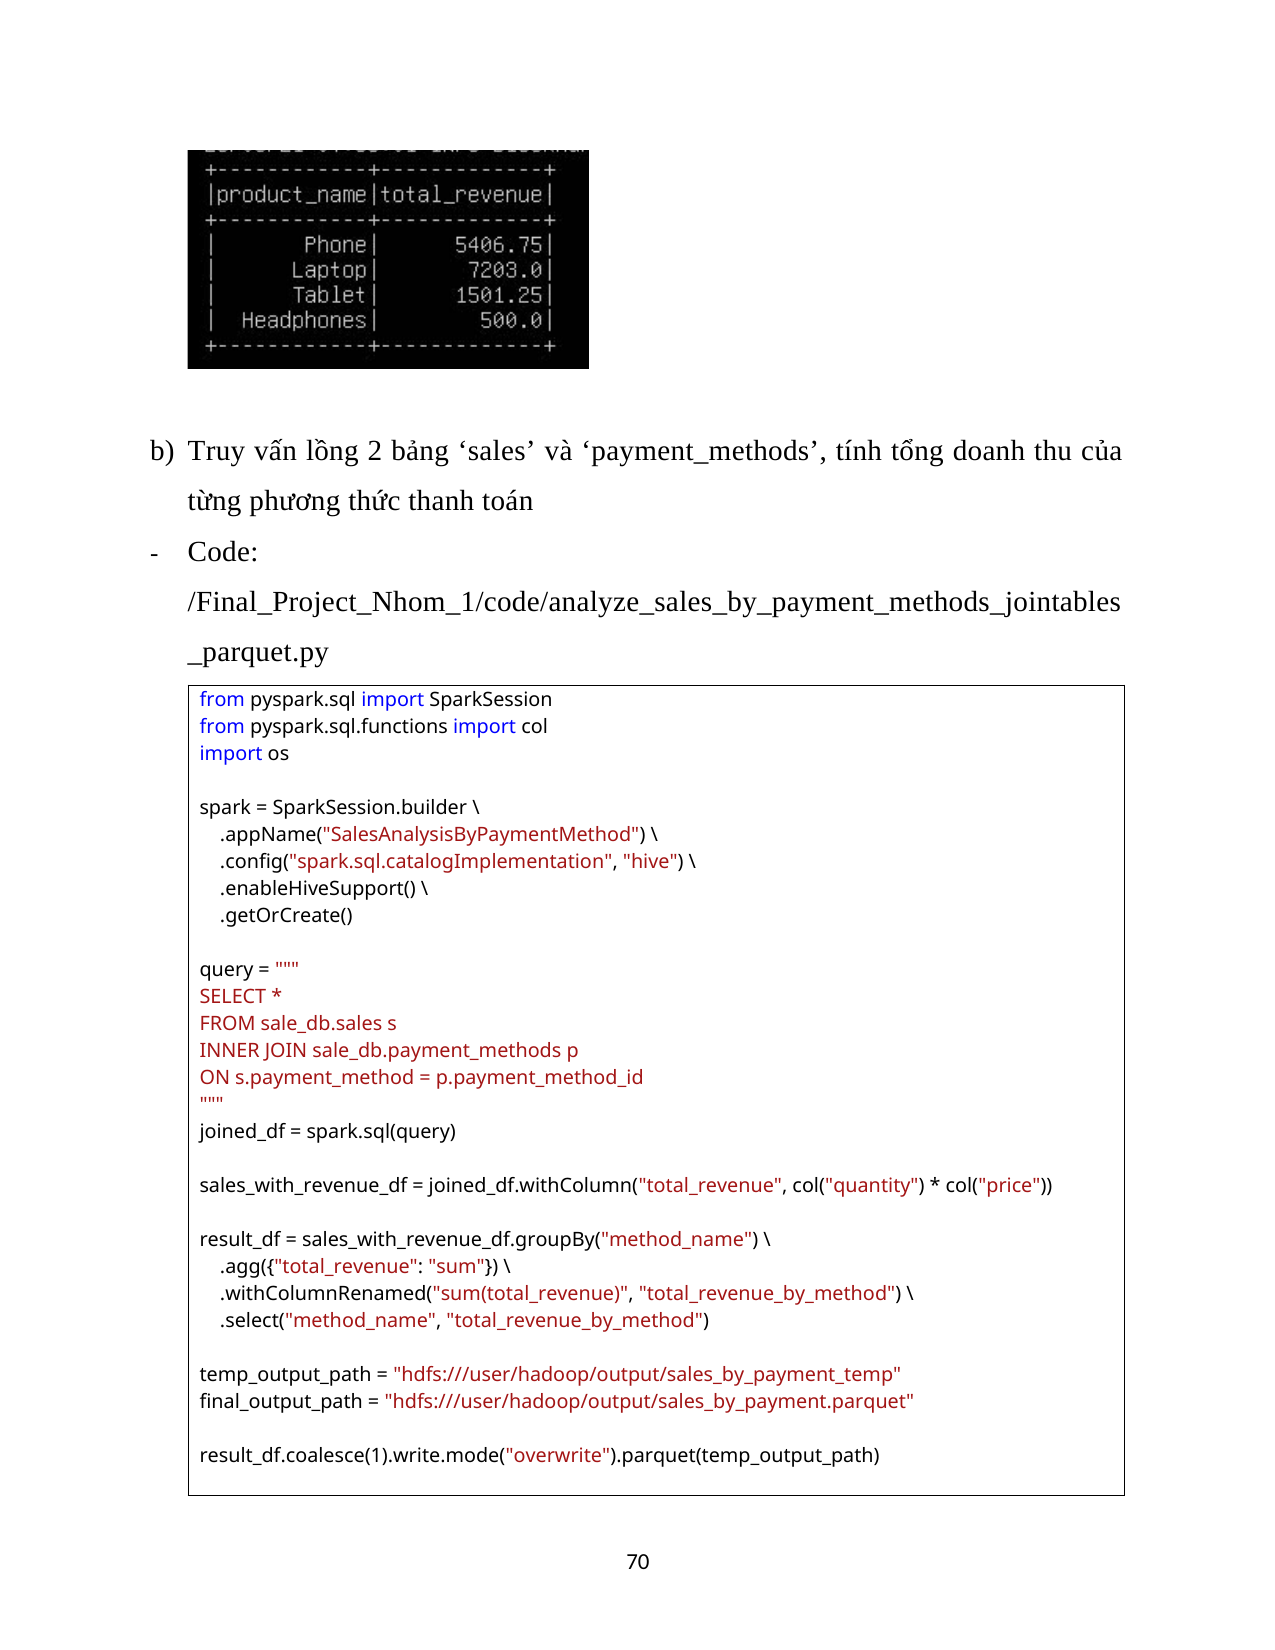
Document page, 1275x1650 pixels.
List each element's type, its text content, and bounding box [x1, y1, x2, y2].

list Code: /Final_Project_Nhom_1/code/analyze_sales_by_payment_methods_jointables_parquet.py [150, 534, 1125, 668]
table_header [189, 686, 1124, 1495]
list Truy vấn lồng 2 bảng ‘sales’ và ‘payment_methods’, tính tổng doanh thu của từng phương thức thanh toán [150, 433, 1125, 517]
picture [187, 150, 589, 369]
